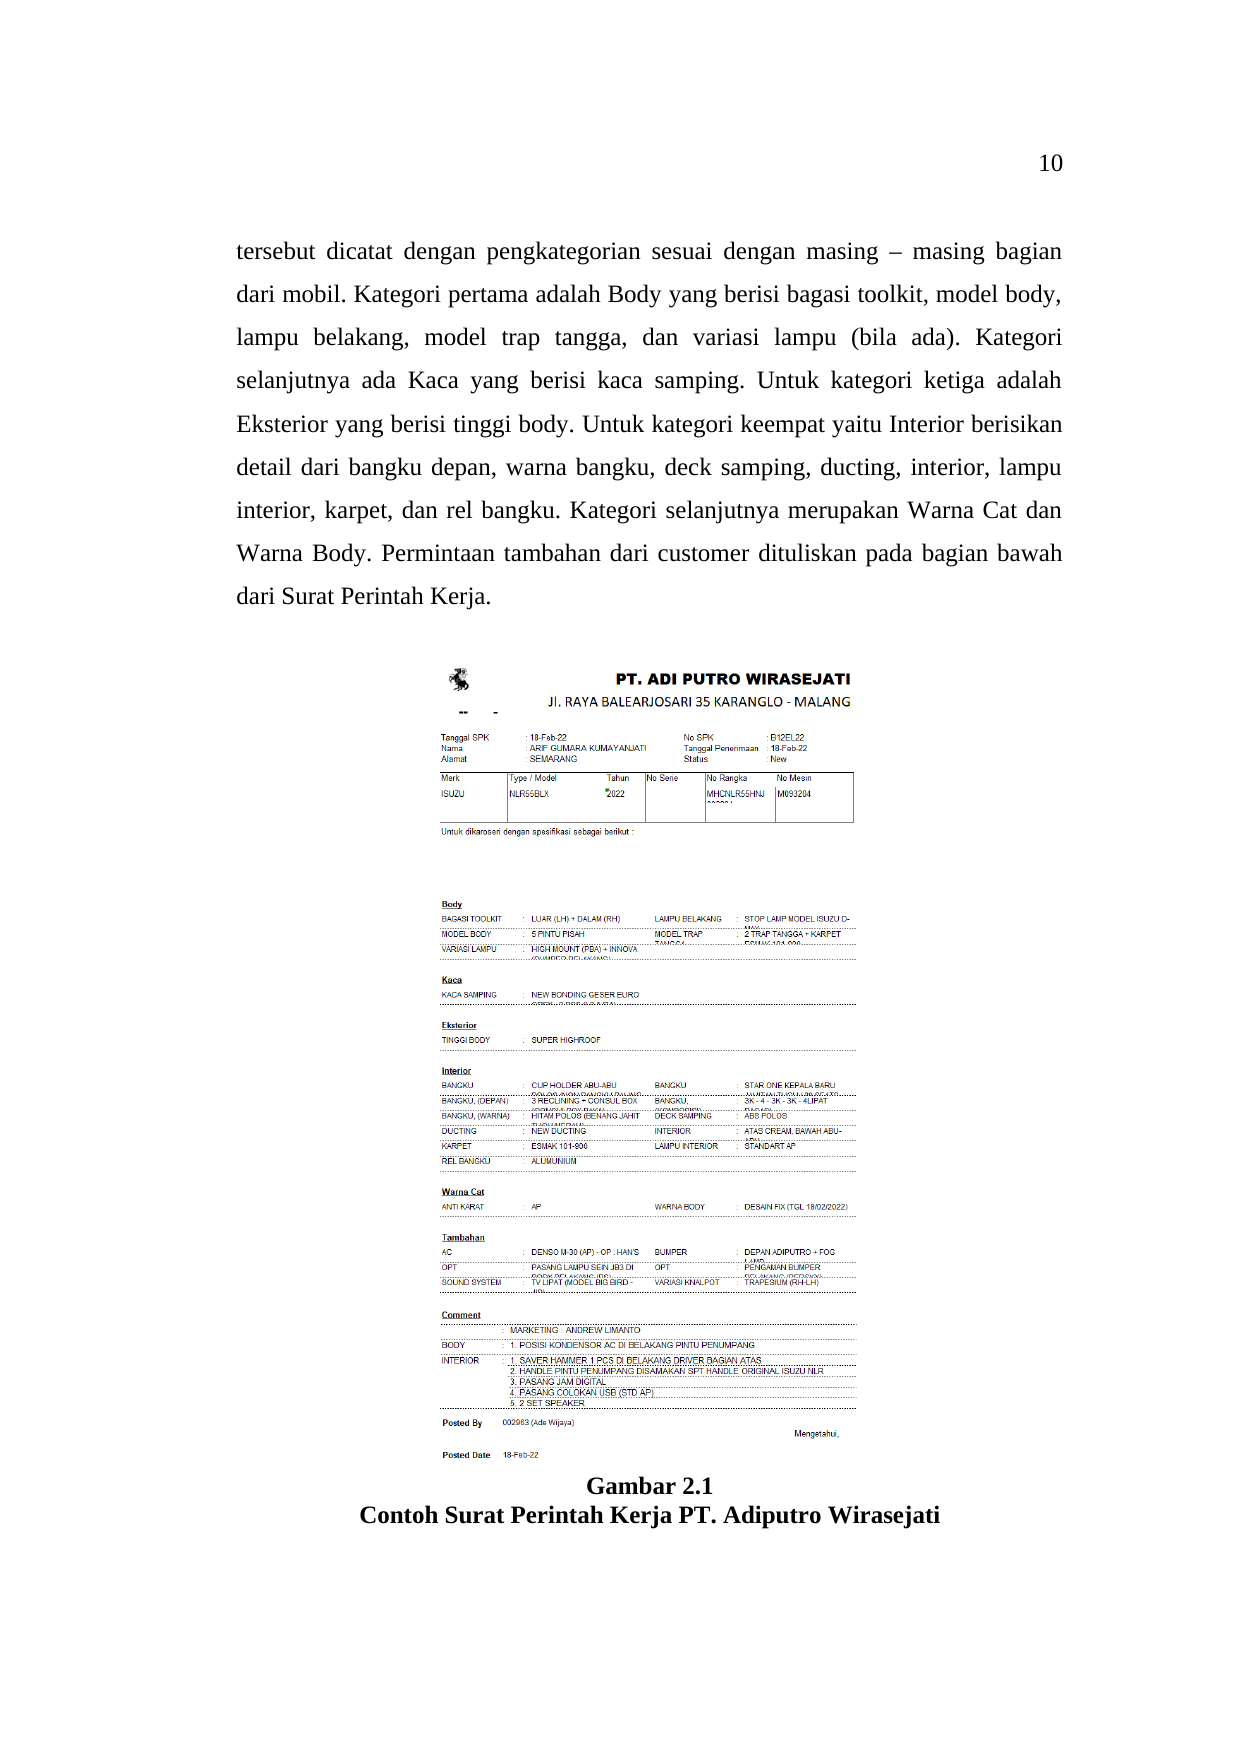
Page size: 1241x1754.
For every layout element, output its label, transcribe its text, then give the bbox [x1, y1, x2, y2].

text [236, 236, 1063, 610]
text Gambar 2.1 Contoh Surat Perintah Kerja PT. Adiputro Wirasejati [236, 1471, 1063, 1528]
picture [439, 667, 860, 1471]
